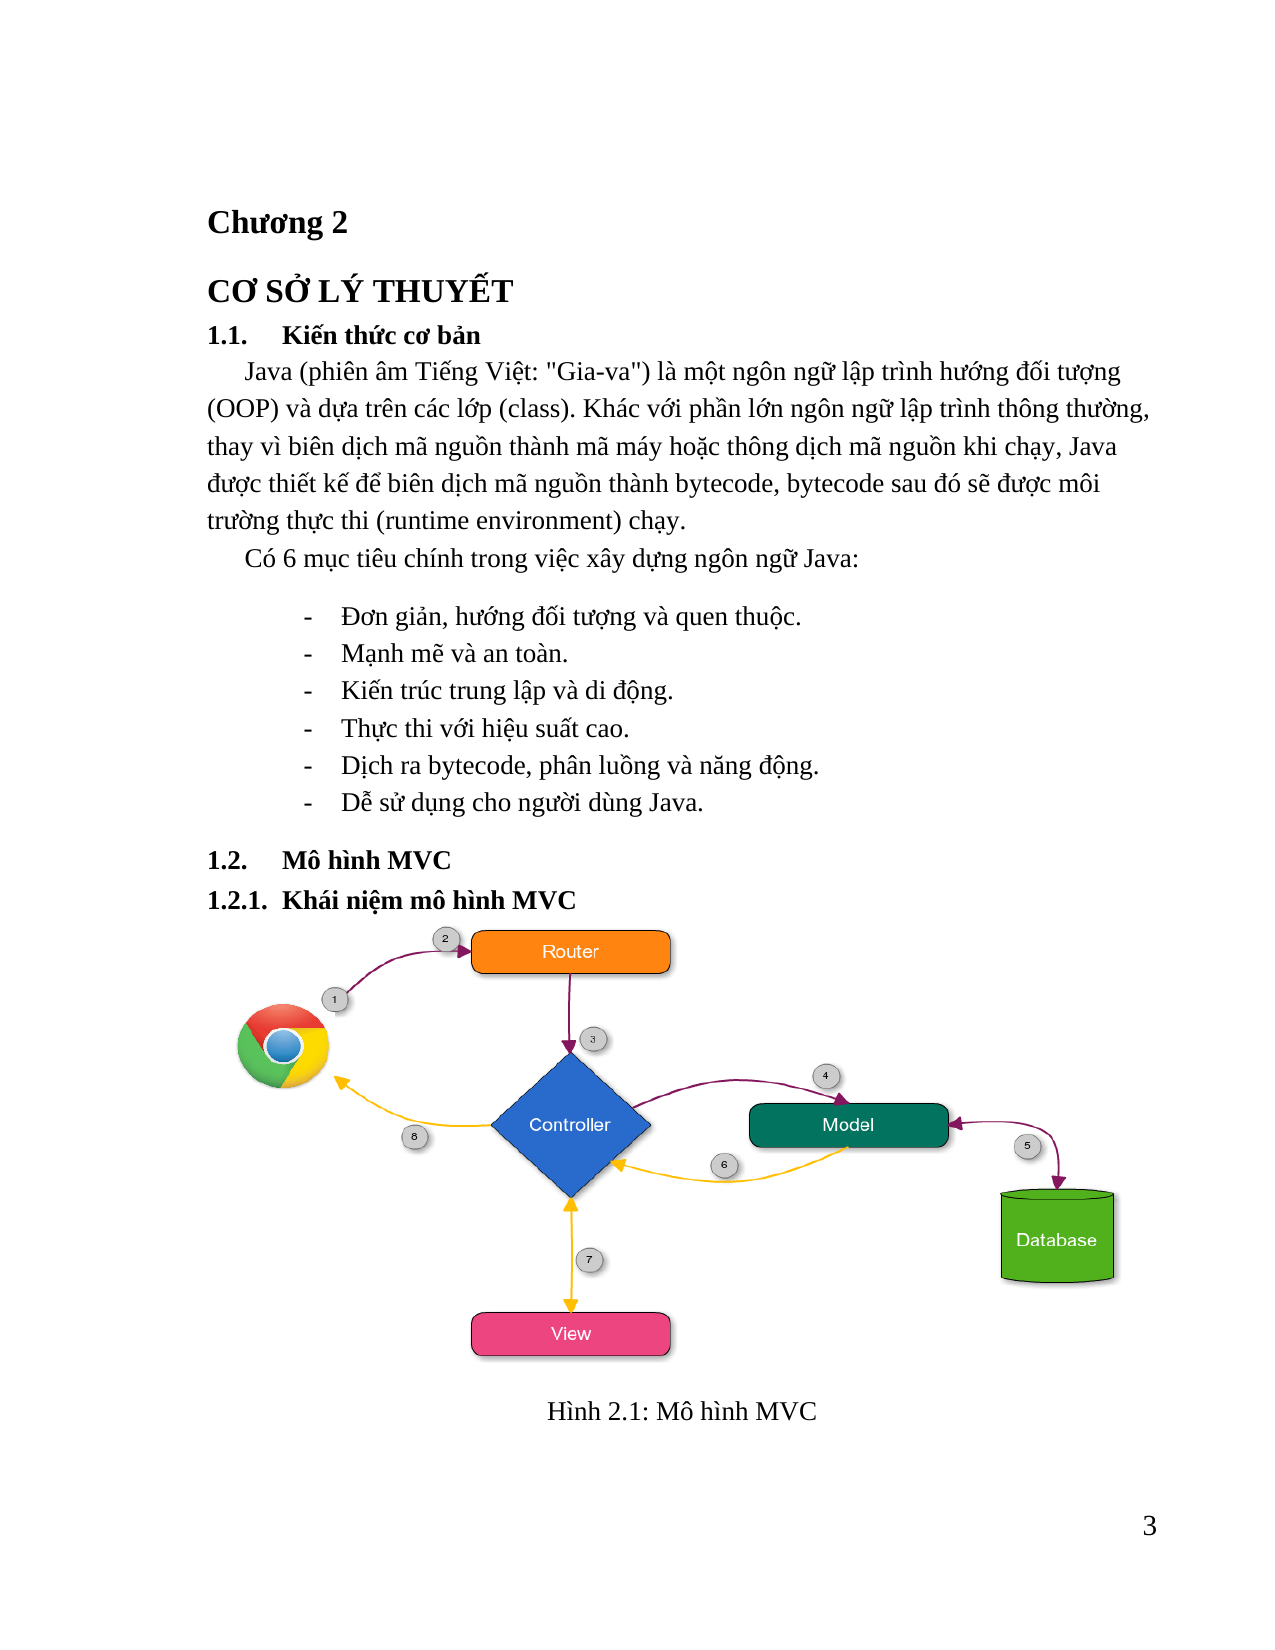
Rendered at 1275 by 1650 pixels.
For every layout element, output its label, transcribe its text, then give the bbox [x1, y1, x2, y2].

text Java (phiên âm Tiếng Việt: "Gia-va") là một ngôn ngữ lập trình hướng đối tượng (OOP) và dựa trên các lớp (class). Khác với phần lớn ngôn ngữ lập trình thông thường, thay vì biên dịch mã nguồn thành mã máy hoặc thông dịch mã nguồn khi chạy, Java được thiết kế để biên dịch mã nguồn thành bytecode, bytecode sau đó sẽ được môi trường thực thi (runtime environment) chạy. [207, 355, 1157, 536]
list Thực thi với hiệu suất cao. [303, 712, 1157, 743]
picture [213, 920, 1129, 1369]
list Dễ sử dụng cho người dùng Java. [303, 786, 1157, 817]
list Đơn giản, hướng đối tượng và quen thuộc. [303, 600, 1157, 631]
list Mạnh mẽ và an toàn. [303, 637, 1157, 668]
list Kiến trúc trung lập và di động. [303, 674, 1157, 706]
list Dịch ra bytecode, phân luồng và năng động. [303, 749, 1157, 780]
subtitle Mô hình MVC [207, 844, 1157, 876]
subtitle CƠ SỞ LÝ THUYẾT [207, 271, 1157, 309]
text Hình 2.1: Mô hình MVC [207, 1396, 1157, 1427]
subtitle Khái niệm mô hình MVC [207, 884, 1157, 915]
text Có 6 mục tiêu chính trong việc xây dựng ngôn ngữ Java: [207, 542, 1157, 573]
subtitle Kiến thức cơ bản [207, 319, 1157, 351]
